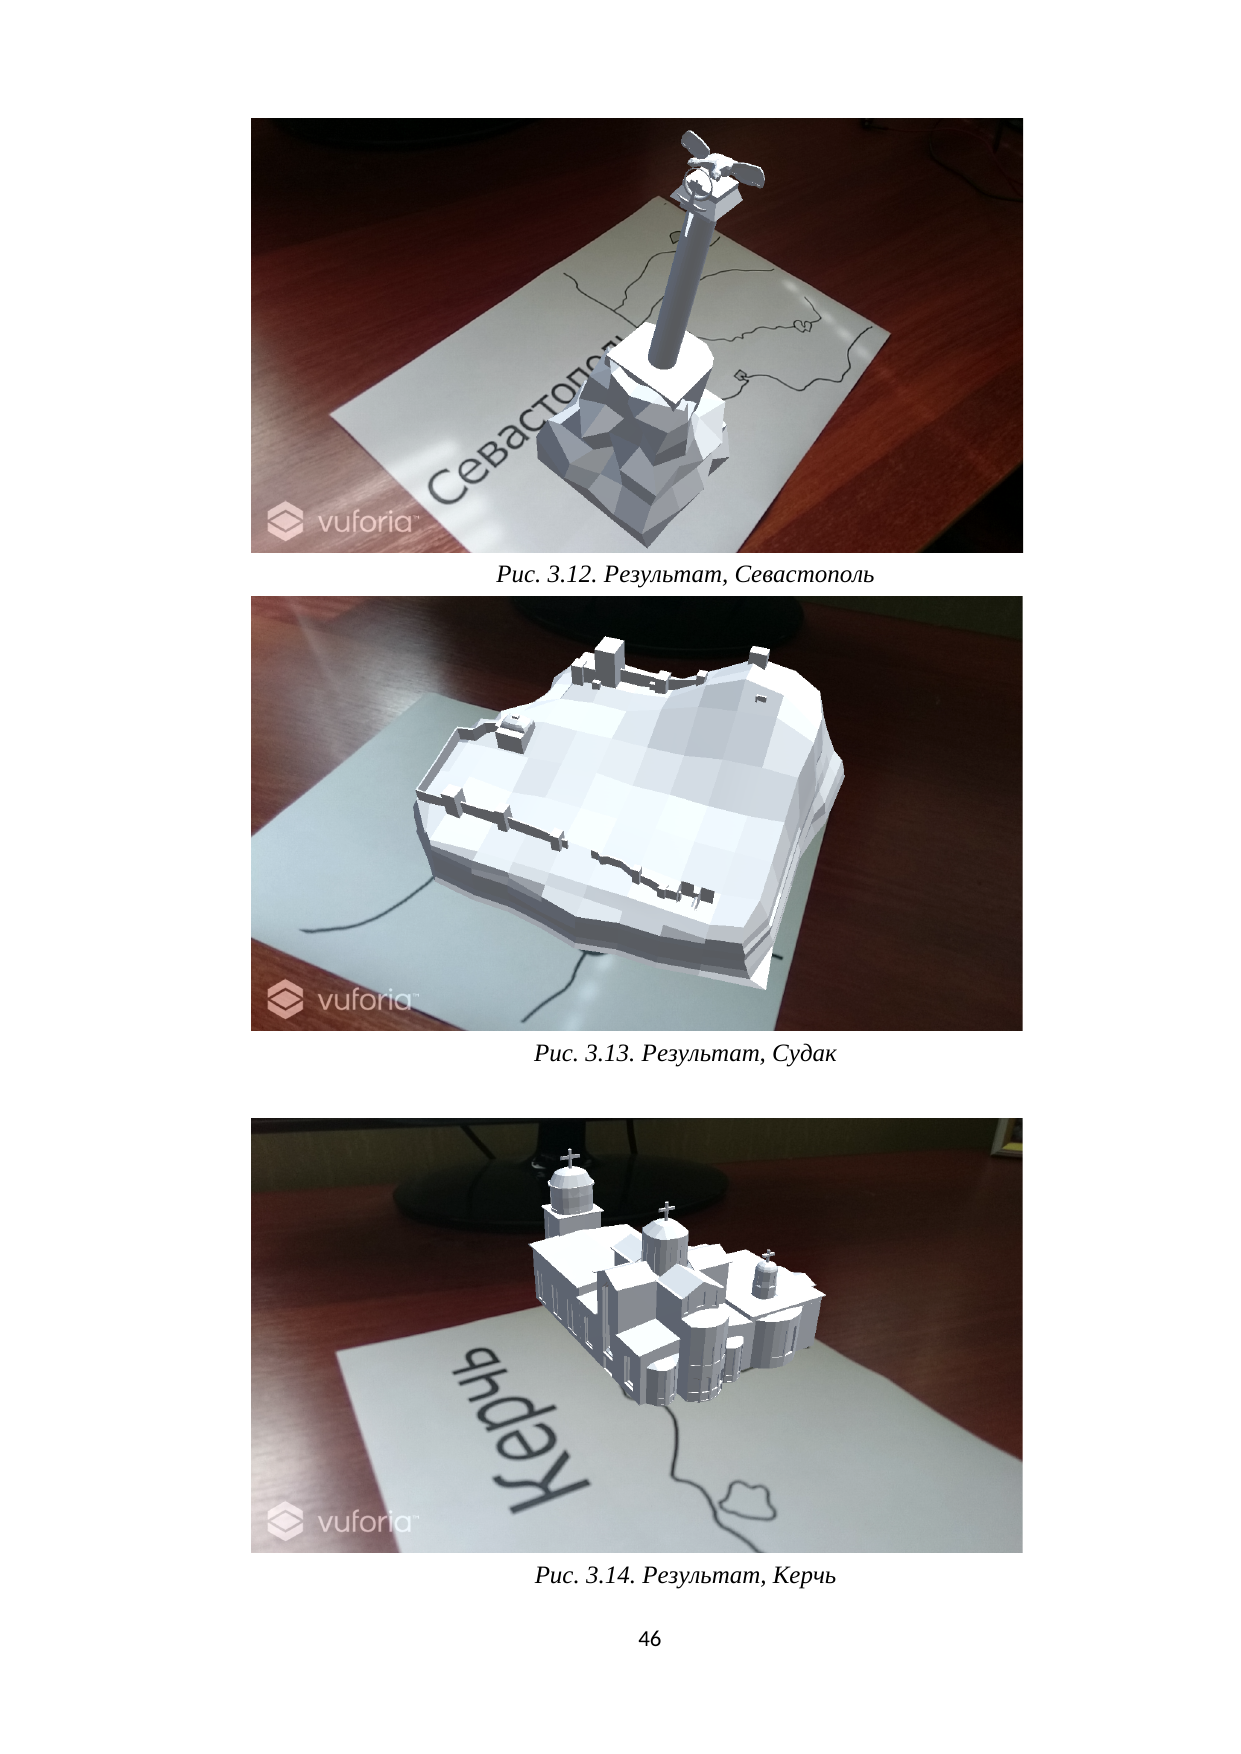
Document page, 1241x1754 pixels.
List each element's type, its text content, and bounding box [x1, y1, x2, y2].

picture [251, 1118, 1023, 1553]
picture [251, 596, 1023, 1031]
text Рис. 3.12. Результат, Севастополь [177, 559, 1122, 588]
picture [251, 118, 1024, 553]
text Рис. 3.14. Результат, Керчь [177, 1560, 1122, 1589]
text Рис. 3.13. Результат, Судак [177, 1038, 1122, 1067]
